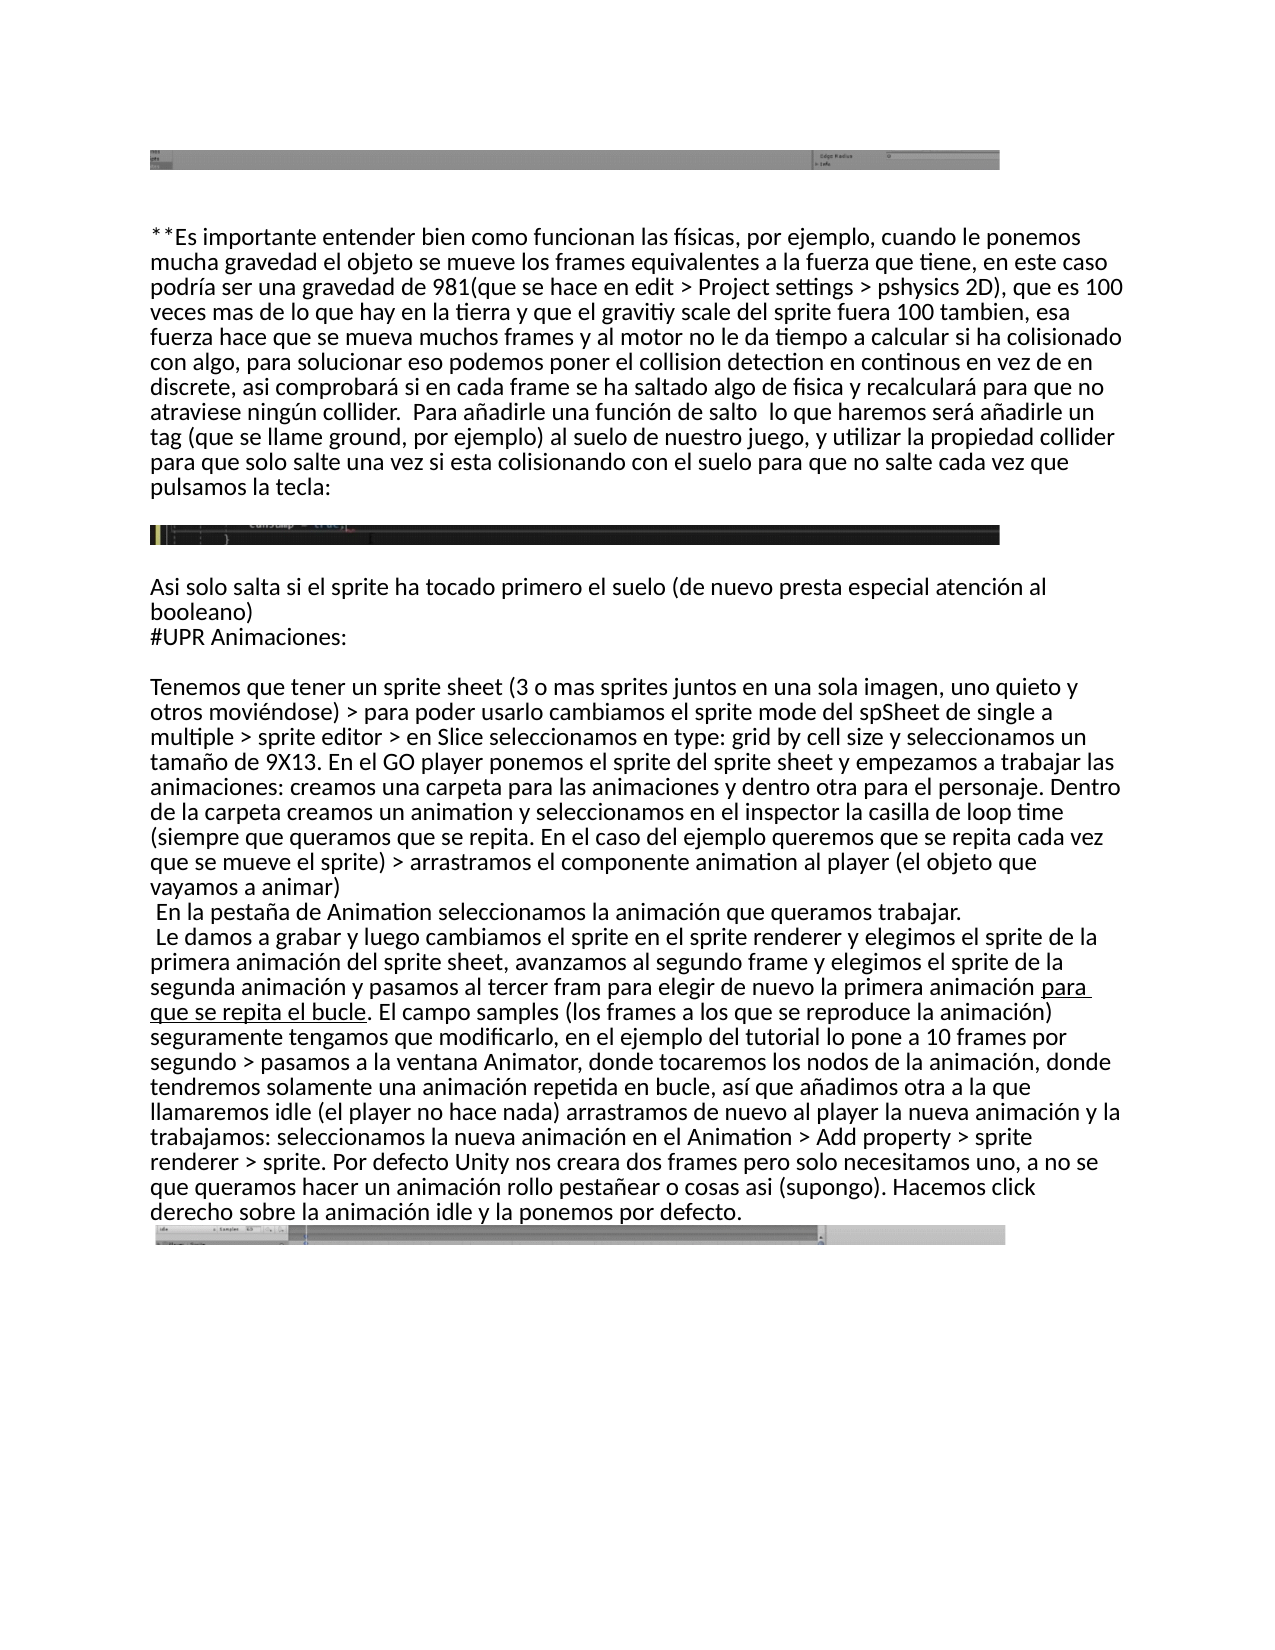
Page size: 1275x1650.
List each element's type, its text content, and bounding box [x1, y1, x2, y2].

text Tenemos que tener un sprite sheet (3 o mas sprites juntos en una sola imagen, uno quieto y otros moviéndose) > para poder usarlo cambiamos el sprite mode del spSheet de single a multiple > sprite editor > en Slice seleccionamos en type: grid by cell size y seleccionamos un tamaño de 9X13. En el GO player ponemos el sprite del sprite sheet y empezamos a trabajar las animaciones: creamos una carpeta para las animaciones y dentro otra para el personaje. Dentro de la carpeta creamos un animation y seleccionamos en el inspector la casilla de loop time (siempre que queramos que se repita. En el caso del ejemplo queremos que se repita cada vez que se mueve el sprite) > arrastramos el componente animation al player (el objeto que vayamos a animar) [150, 675, 1125, 900]
text Le damos a grabar y luego cambiamos el sprite en el sprite renderer y elegimos el sprite de la primera animación del sprite sheet, avanzamos al segundo frame y elegimos el sprite de la segunda animación y pasamos al tercer fram para elegir de nuevo la primera animación para que se repita el bucle. El campo samples (los frames a los que se reproduce la animación) seguramente tengamos que modificarlo, en el ejemplo del tutorial lo pone a 10 frames por segundo > pasamos a la ventana Animator, donde tocaremos los nodos de la animación, donde tendremos solamente una animación repetida en bucle, así que añadimos otra a la que llamaremos idle (el player no hace nada) arrastramos de nuevo al player la nueva animación y la trabajamos: seleccionamos la nueva animación en el Animation > Add property > sprite renderer > sprite. Por defecto Unity nos creara dos frames pero solo necesitamos uno, a no se que queramos hacer un animación rollo pestañear o cosas asi (supongo). Hacemos click derecho sobre la animación idle y la ponemos por defecto. [150, 925, 1125, 1225]
text #UPR Animaciones: [150, 625, 1125, 650]
text **Es importante entender bien como funcionan las físicas, por ejemplo, cuando le ponemos mucha gravedad el objeto se mueve los frames equivalentes a la fuerza que tiene, en este caso podría ser una gravedad de 981(que se hace en edit > Project settings > pshysics 2D), que es 100 veces mas de lo que hay en la tierra y que el gravitiy scale del sprite fuera 100 tambien, esa fuerza hace que se mueva muchos frames y al motor no le da tiempo a calcular si ha colisionado con algo, para solucionar eso podemos poner el collision detection en continous en vez de en discrete, asi comprobará si en cada frame se ha saltado algo de fisica y recalculará para que no atraviese ningún collider. Para añadirle una función de salto lo que haremos será añadirle un tag (que se llame ground, por ejemplo) al suelo de nuestro juego, y utilizar la propiedad collider para que solo salte una vez si esta colisionando con el suelo para que no salte cada vez que pulsamos la tecla: [150, 225, 1125, 500]
text Asi solo salta si el sprite ha tocado primero el suelo (de nuevo presta especial atención al booleano) [150, 575, 1125, 625]
text En la pestaña de Animation seleccionamos la animación que queramos trabajar. [150, 900, 1125, 925]
